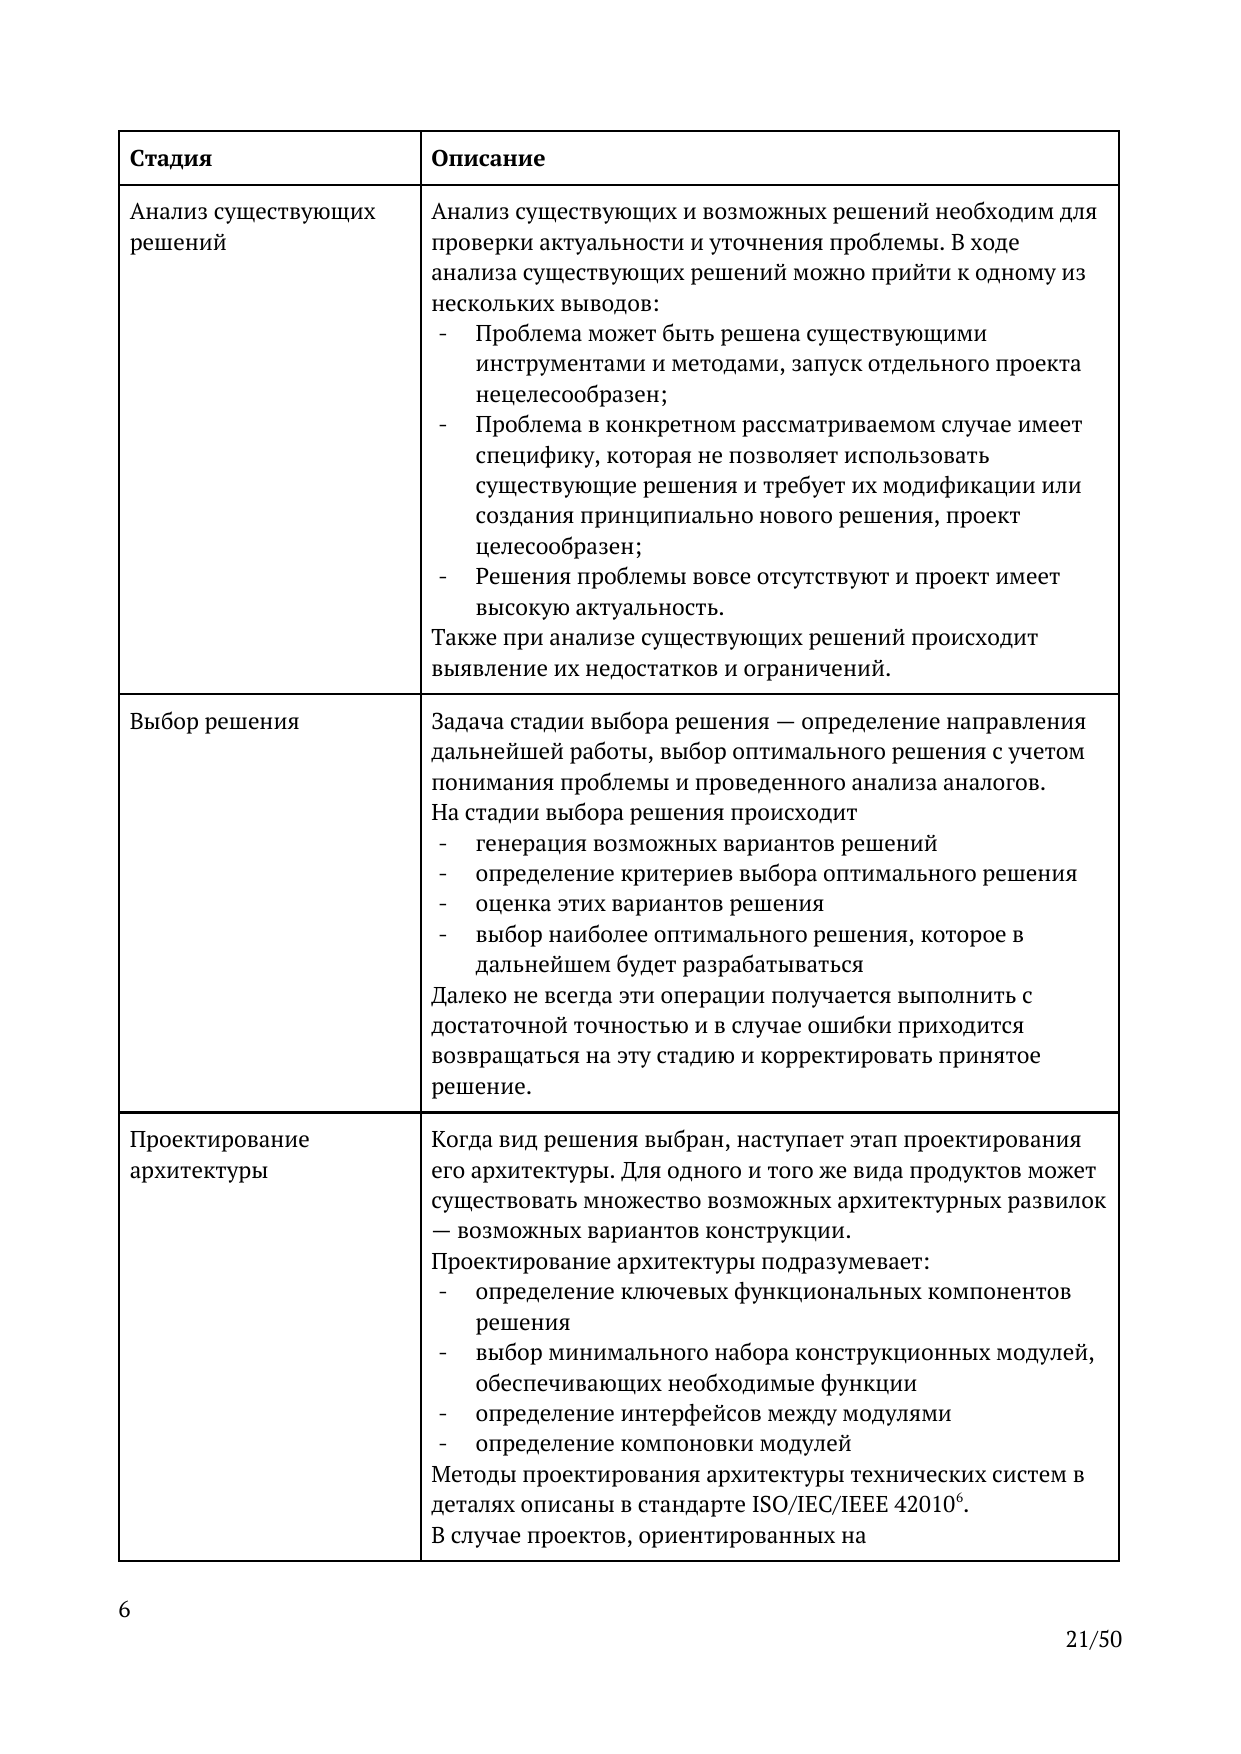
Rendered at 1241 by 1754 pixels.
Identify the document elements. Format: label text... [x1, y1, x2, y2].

table_cell Задача стадии выбора решения — определение направления дальнейшей работы, выбор оптимального решения с учетом понимания проблемы и проведенного анализа аналогов. На стадии выбора решения происходит генерация возможных вариантов решений определение критериев выбора оптимального решения оценка этих вариантов решения выбор наиболее оптимального решения, которое в дальнейшем будет разрабатываться Далеко не всегда эти операции получается выполнить с достаточной точностью и в случае ошибки приходится возвращаться на эту стадию и корректировать принятое решение. [422, 695, 1118, 1111]
table_cell Анализ существующих и возможных решений необходим для проверки актуальности и уточнения проблемы. В ходе анализа существующих решений можно прийти к одному из нескольких выводов: Проблема может быть решена существующими инструментами и методами, запуск отдельного проекта нецелесообразен; Проблема в конкретном рассматриваемом случае имеет специфику, которая не позволяет использовать существующие решения и требует их модификации или создания принципиально нового решения, проект целесообразен; Решения проблемы вовсе отсутствуют и проект имеет высокую актуальность. Также при анализе существующих решений происходит выявление их недостатков и ограничений. [422, 186, 1118, 693]
table_header Описание [422, 132, 1118, 183]
table_cell Анализ существующих решений [120, 186, 420, 693]
table_header Стадия [120, 132, 420, 183]
table_cell Проектирование архитектуры [120, 1114, 420, 1560]
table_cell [422, 1114, 1118, 1560]
table_cell Выбор решения [120, 695, 420, 1111]
